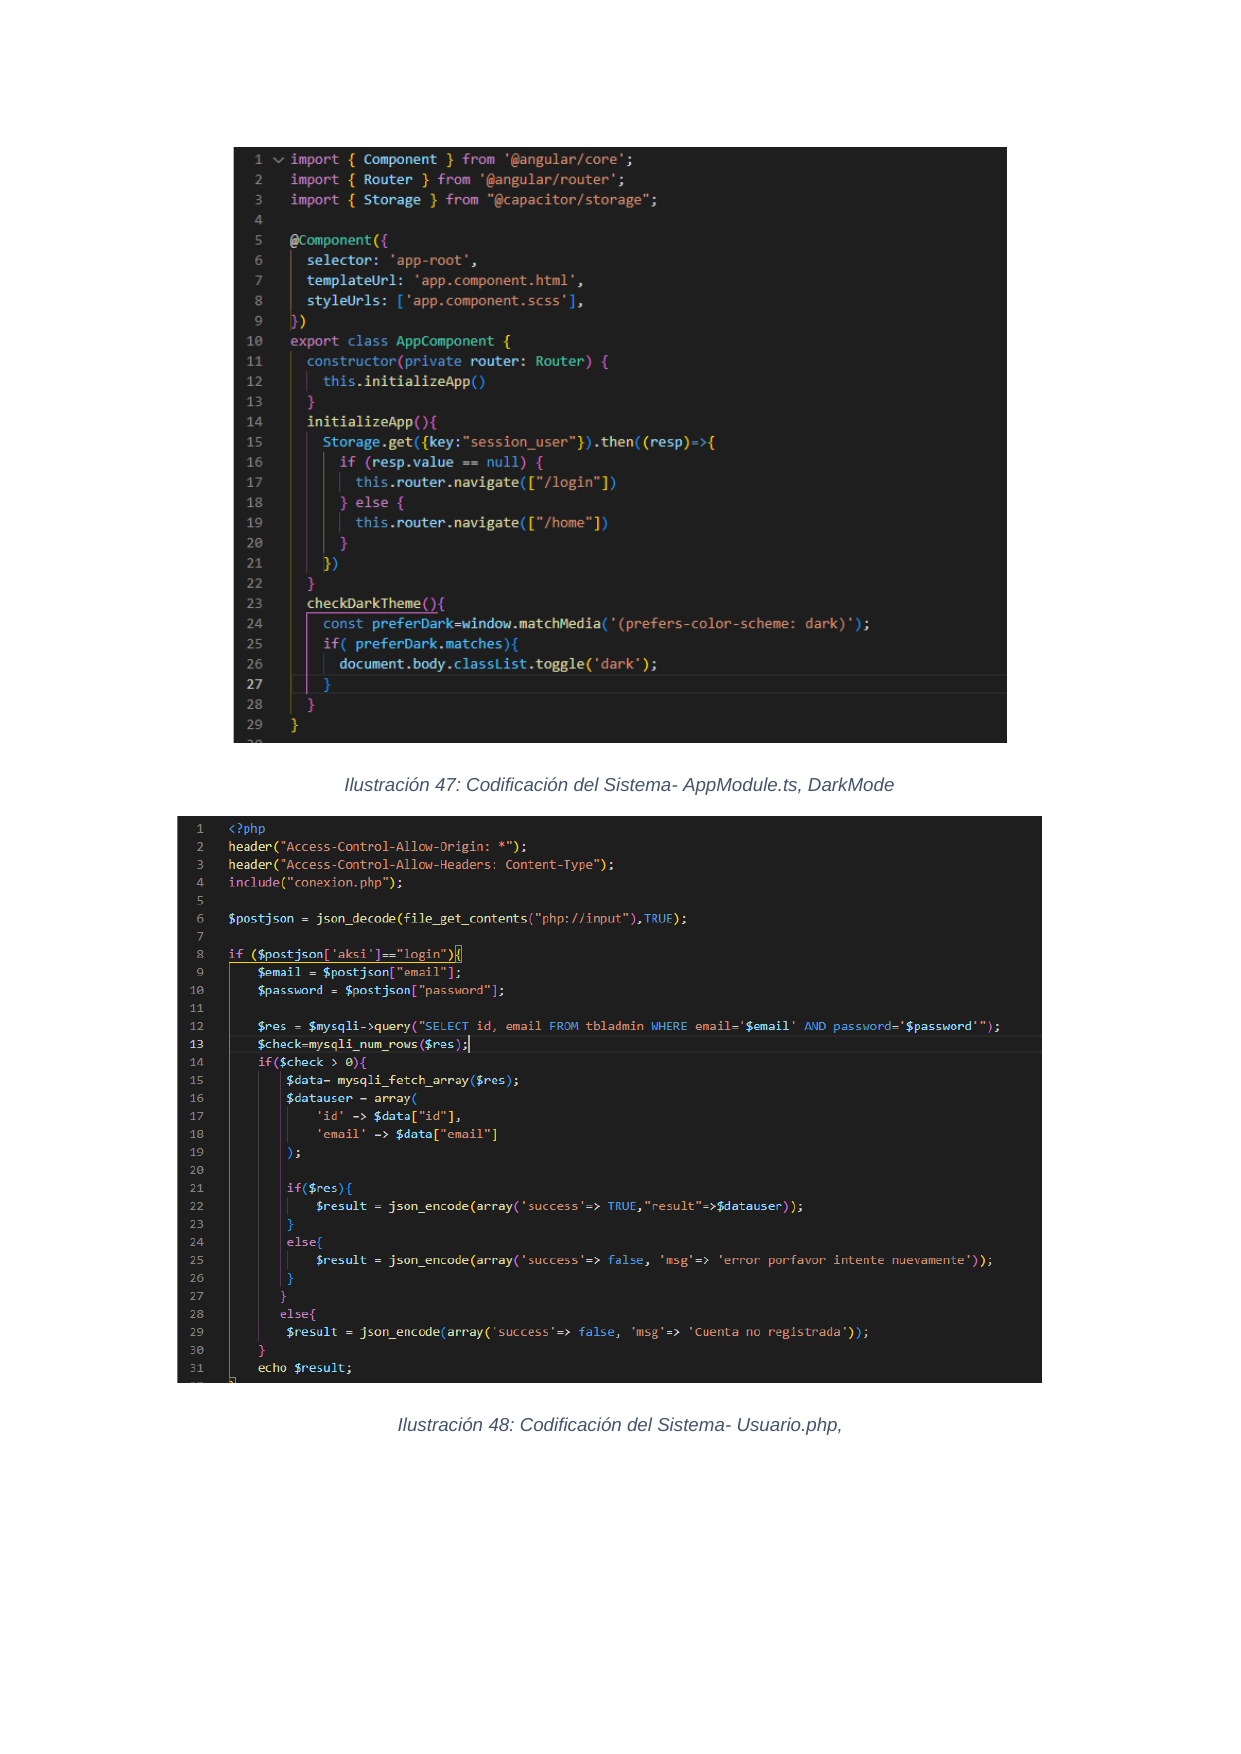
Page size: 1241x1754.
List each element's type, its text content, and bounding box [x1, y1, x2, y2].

text Ilustración 48: Codificación del Sistema- Usuario.php, [177, 1414, 1063, 1436]
text Ilustración 47: Codificación del Sistema- AppModule.ts, DarkMode [177, 774, 1063, 795]
picture [233, 147, 1007, 743]
picture [177, 816, 1042, 1383]
